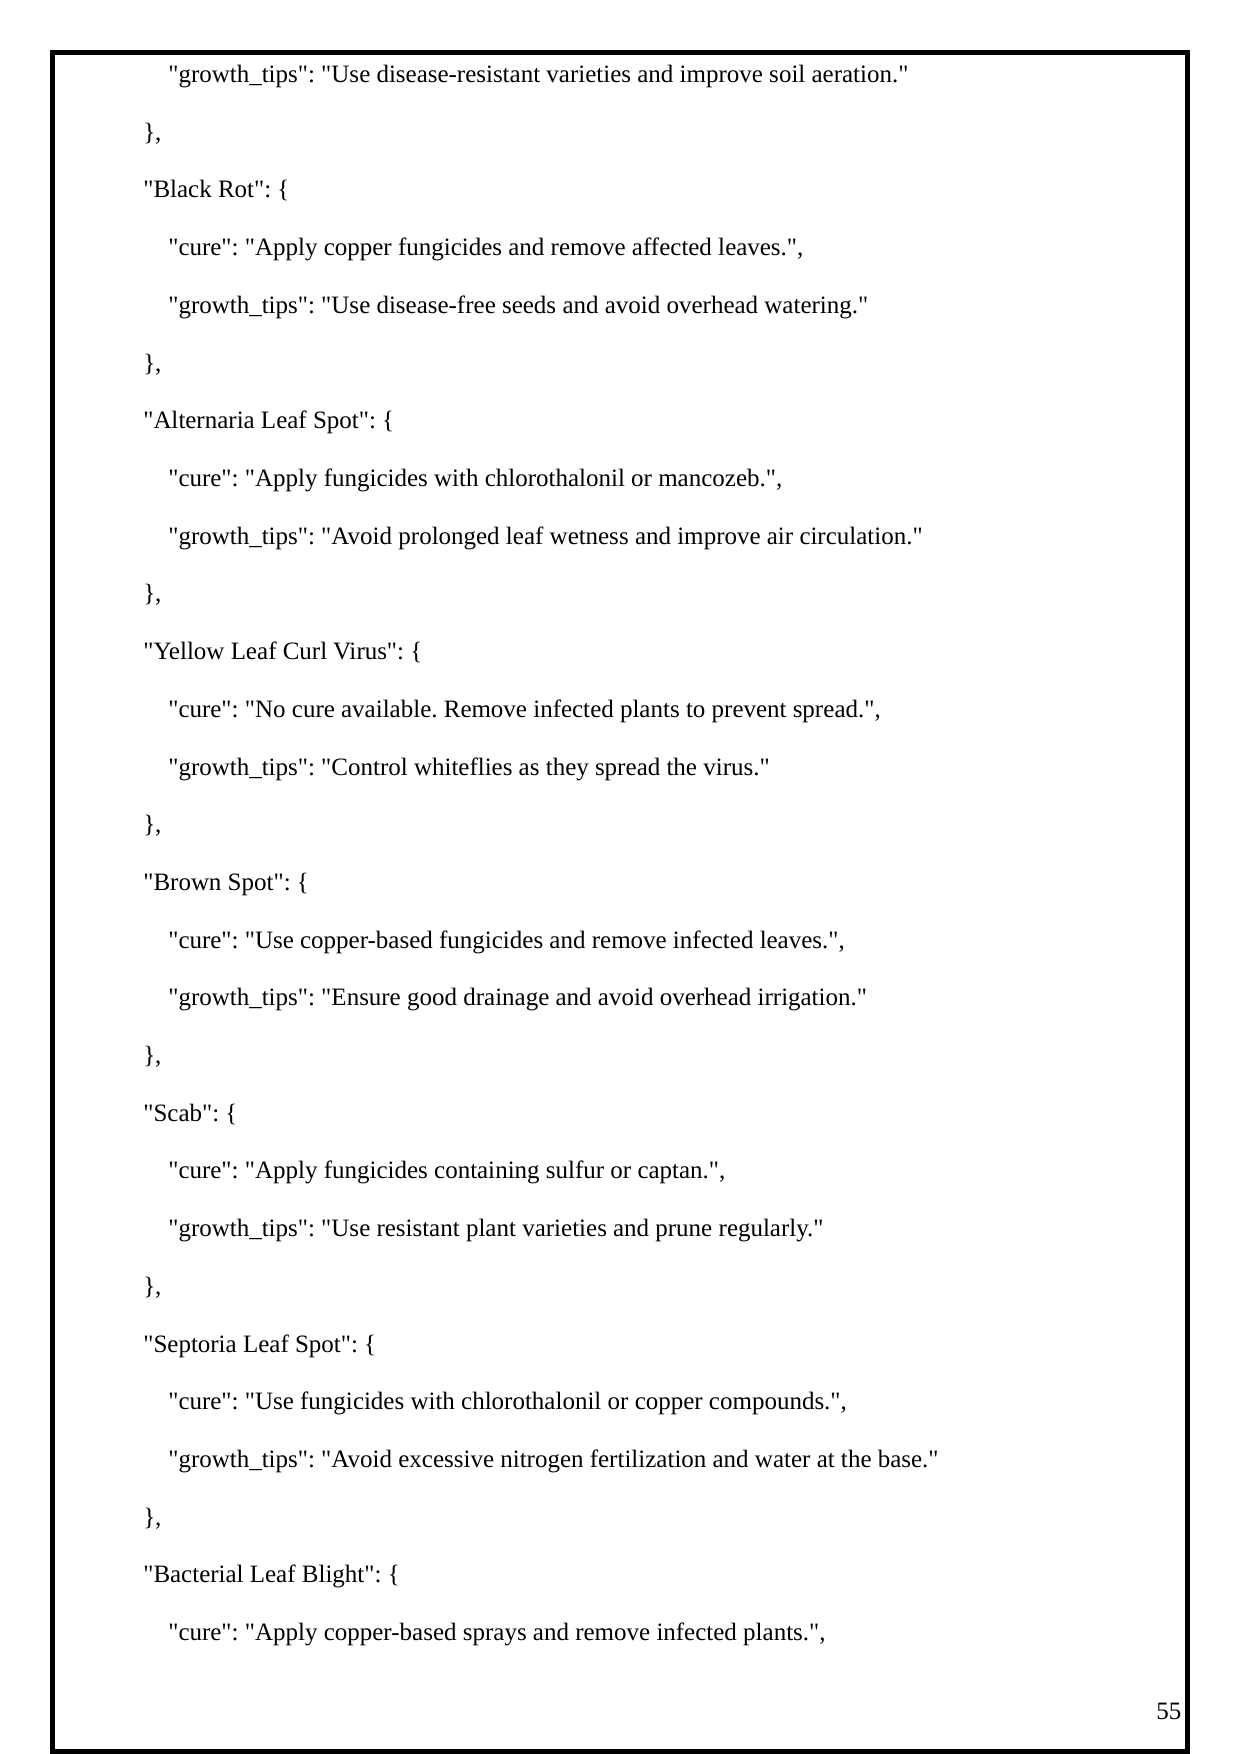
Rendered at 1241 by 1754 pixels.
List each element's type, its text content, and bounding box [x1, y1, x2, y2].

text "growth_tips": "Control whiteflies as they spread the virus." [118, 752, 1181, 780]
text }, [118, 1040, 1181, 1069]
text "cure": "Apply fungicides with chlorothalonil or mancozeb.", [118, 463, 1181, 492]
text "Brown Spot": { [118, 867, 1181, 896]
text "growth_tips": "Avoid excessive nitrogen fertilization and water at the base." [118, 1444, 1181, 1473]
text "cure": "Apply copper-based sprays and remove infected plants.", [118, 1617, 1181, 1646]
text "Alternaria Leaf Spot": { [118, 405, 1181, 434]
text "Black Rot": { [118, 174, 1181, 203]
text "cure": "Apply copper fungicides and remove affected leaves.", [118, 232, 1181, 261]
text "cure": "Use copper-based fungicides and remove infected leaves.", [118, 925, 1181, 953]
text }, [118, 348, 1181, 376]
text "cure": "Use fungicides with chlorothalonil or copper compounds.", [118, 1386, 1181, 1415]
text }, [118, 809, 1181, 838]
text "growth_tips": "Use resistant plant varieties and prune regularly." [118, 1213, 1181, 1242]
text "Scab": { [118, 1098, 1181, 1127]
text }, [118, 1271, 1181, 1300]
text "Septoria Leaf Spot": { [118, 1329, 1181, 1357]
text }, [118, 117, 1181, 146]
text "Bacterial Leaf Blight": { [118, 1559, 1181, 1588]
text }, [118, 1502, 1181, 1531]
text }, [118, 578, 1181, 607]
text "growth_tips": "Use disease-free seeds and avoid overhead watering." [118, 290, 1181, 319]
text "growth_tips": "Ensure good drainage and avoid overhead irrigation." [118, 982, 1181, 1011]
text "Yellow Leaf Curl Virus": { [118, 636, 1181, 665]
text "growth_tips": "Use disease-resistant varieties and improve soil aeration." [118, 59, 1181, 88]
text "cure": "No cure available. Remove infected plants to prevent spread.", [118, 694, 1181, 723]
text "cure": "Apply fungicides containing sulfur or captan.", [118, 1156, 1181, 1184]
text "growth_tips": "Avoid prolonged leaf wetness and improve air circulation." [118, 521, 1181, 549]
